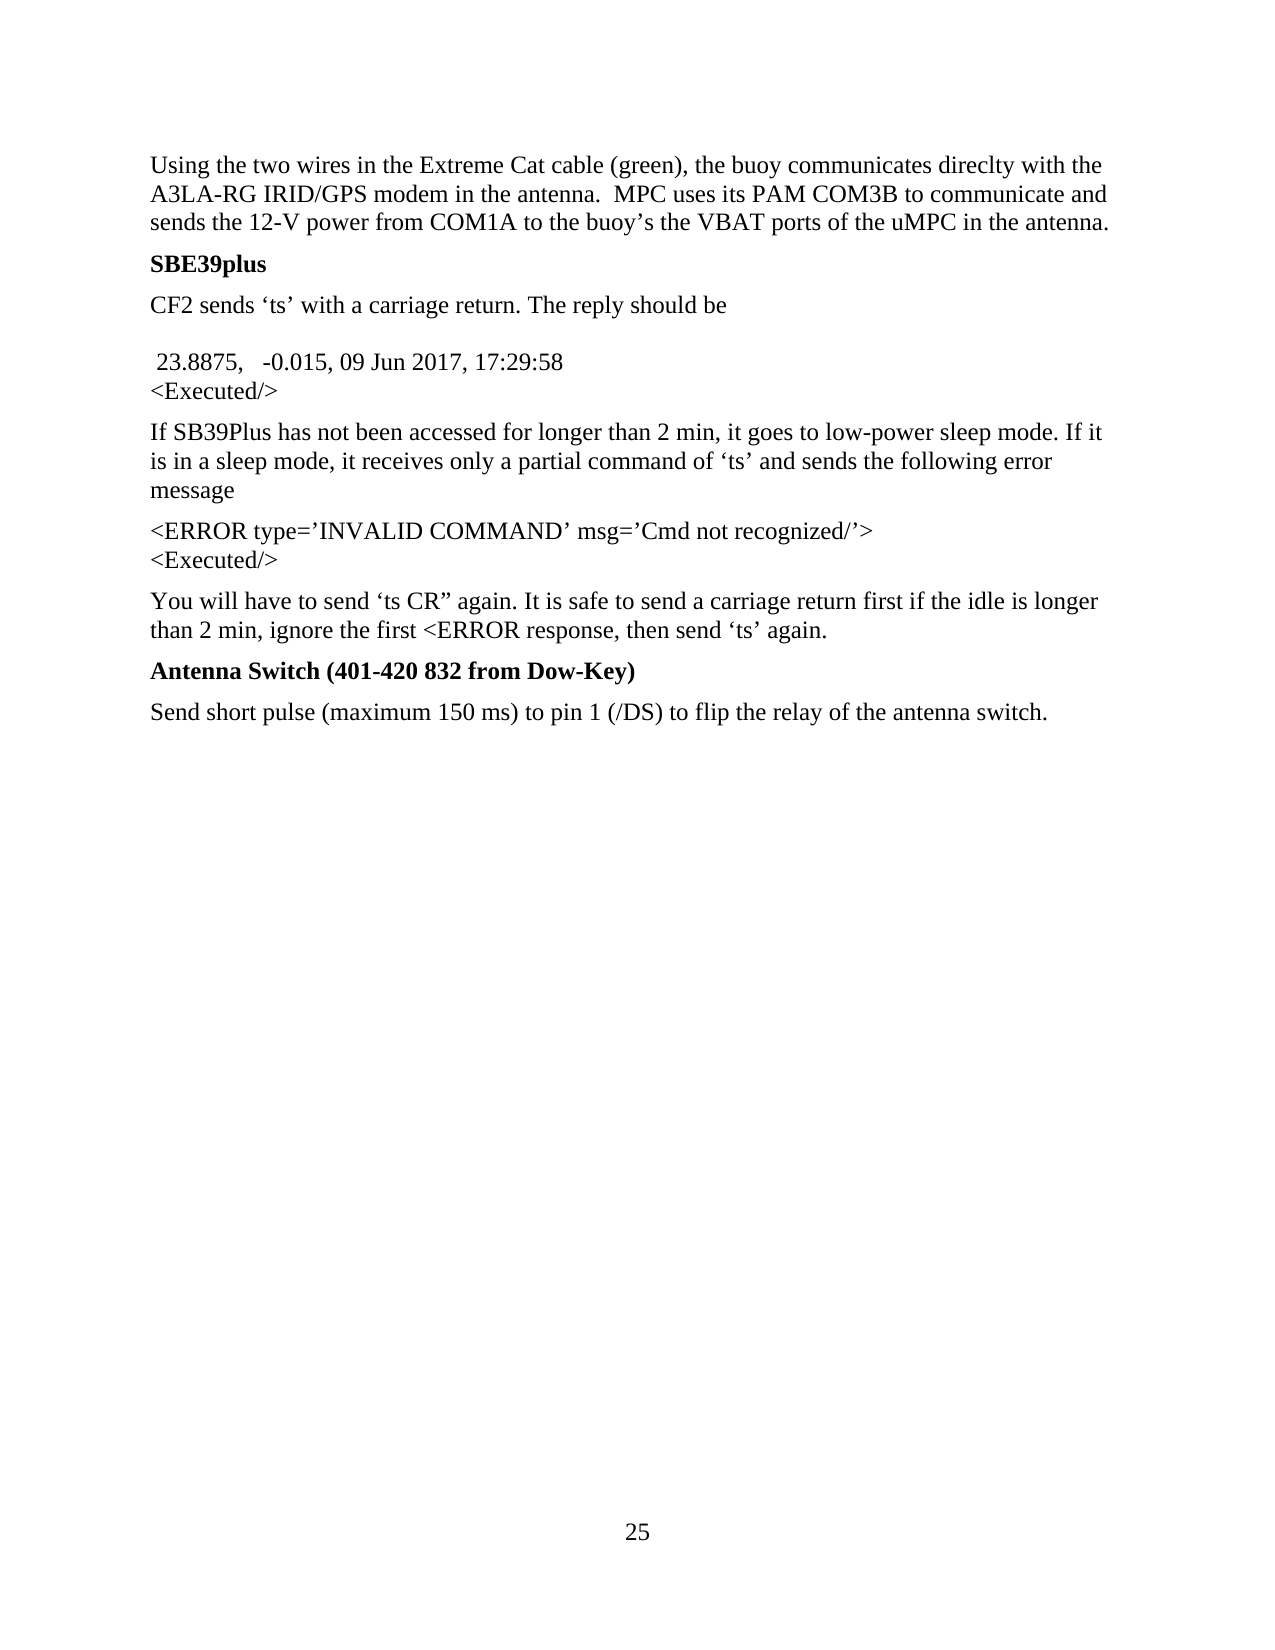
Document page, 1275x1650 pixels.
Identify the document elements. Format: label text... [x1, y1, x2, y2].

text Using the two wires in the Extreme Cat cable (green), the buoy communicates direclty with the A3LA-RG IRID/GPS modem in the antenna. MPC uses its PAM COM3B to communicate and sends the 12-V power from COM1A to the buoy’s the VBAT ports of the uMPC in the antenna. [150, 150, 1125, 236]
text Antenna Switch (401-420 832 from Dow-Key) [150, 656, 1125, 685]
text If SB39Plus has not been accessed for longer than 2 min, it goes to low-power sleep mode. If it is in a sleep mode, it receives only a partial command of ‘ts’ and sends the following error message [150, 417, 1125, 504]
text 23.8875, -0.015, 09 Jun 2017, 17:29:58 [150, 347, 1125, 376]
text SBE39plus [150, 249, 1125, 277]
text <Executed/> [150, 545, 1125, 574]
list CF2 sends ‘ts’ with a carriage return. The reply should be [150, 290, 1125, 319]
text <ERROR type=’INVALID COMMAND’ msg=’Cmd not recognized/’> [150, 516, 1125, 545]
text You will have to send ‘ts CR” again. It is safe to send a carriage return first if the idle is longer than 2 min, ignore the first <ERROR response, then send ‘ts’ again. [150, 586, 1125, 644]
text Send short pulse (maximum 150 ms) to pin 1 (/DS) to flip the relay of the antenna switch. [150, 697, 1125, 726]
text <Executed/> [150, 376, 1125, 405]
